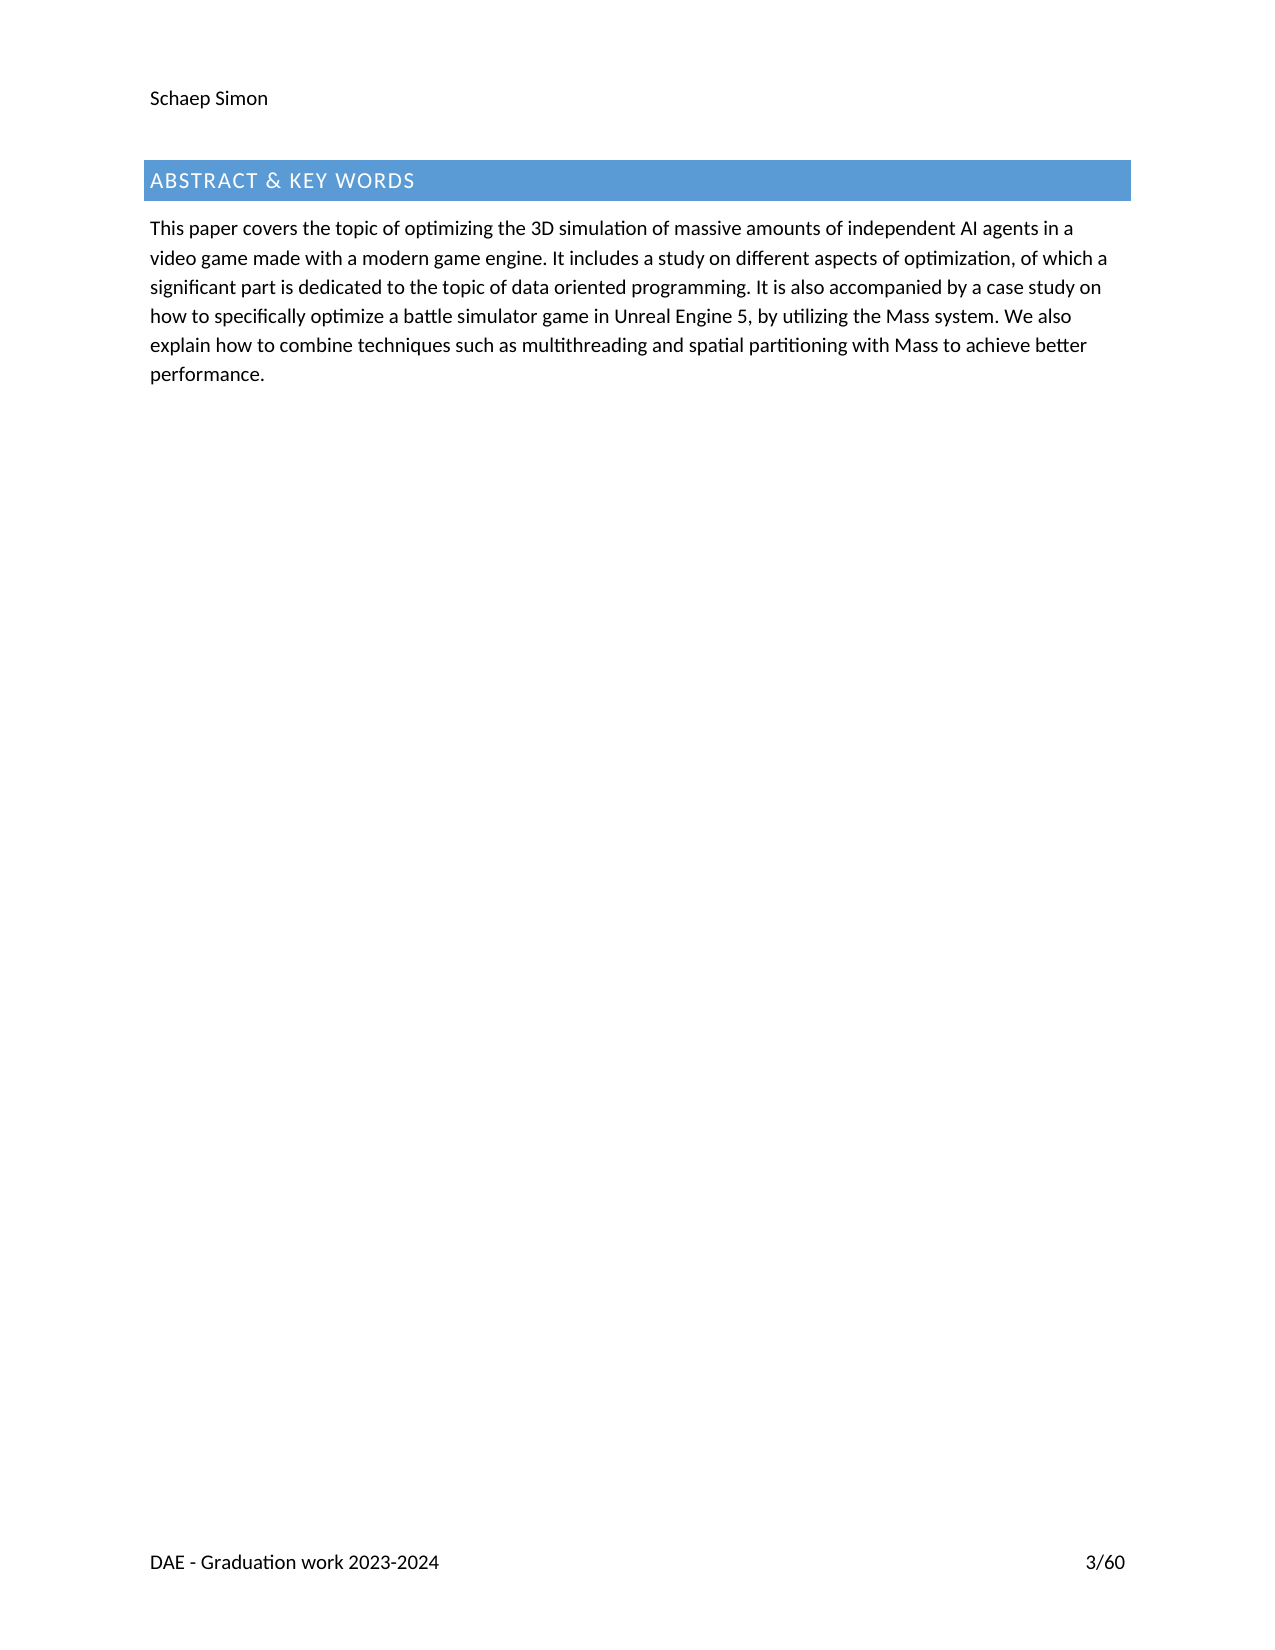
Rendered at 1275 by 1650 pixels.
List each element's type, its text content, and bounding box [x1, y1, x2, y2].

subtitle Abstract & Key words [150, 167, 1125, 195]
text This paper covers the topic of optimizing the 3D simulation of massive amounts of independent AI agents in a video game made with a modern game engine. It includes a study on different aspects of optimization, of which a significant part is dedicated to the topic of data oriented programming. It is also accompanied by a case study on how to specifically optimize a battle simulator game in Unreal Engine 5, by utilizing the Mass system. We also explain how to combine techniques such as multithreading and spatial partitioning with Mass to achieve better performance. [150, 216, 1125, 387]
